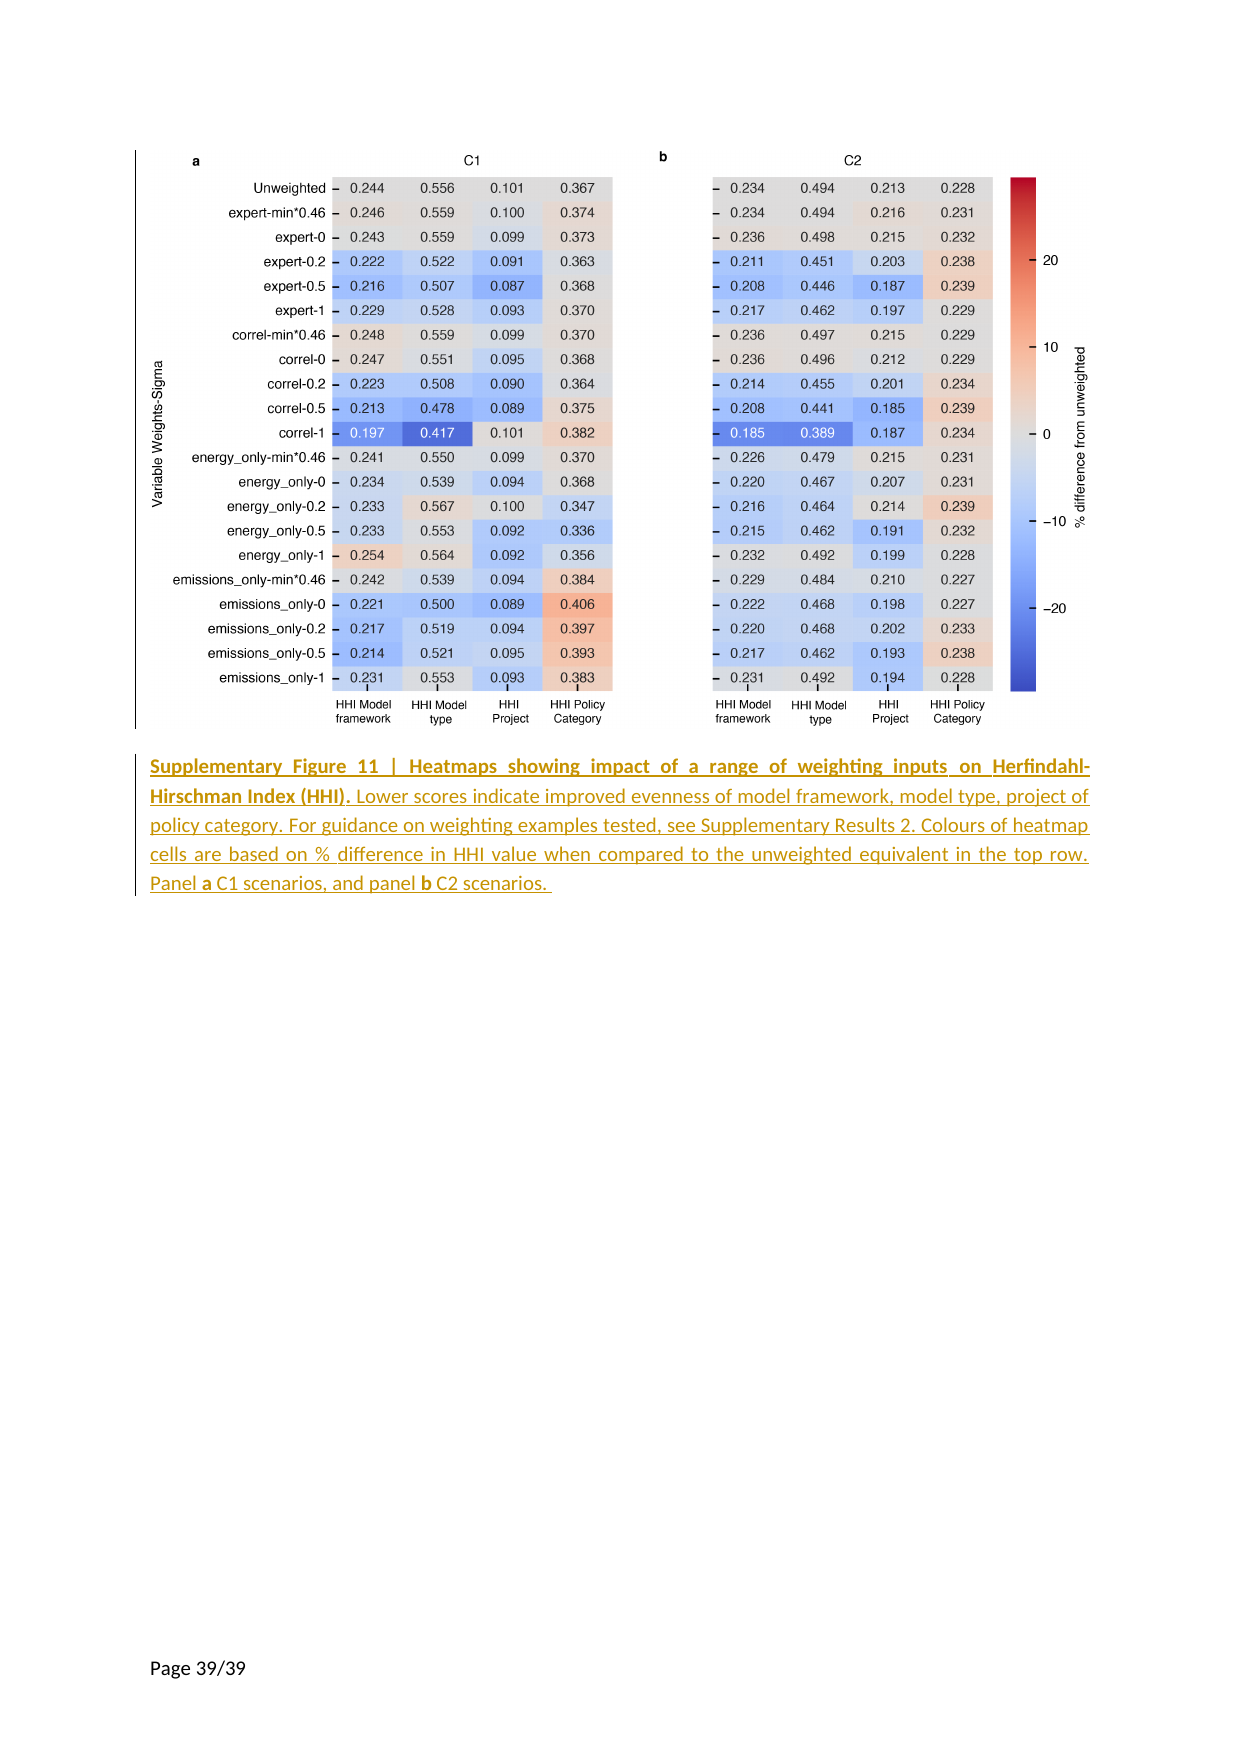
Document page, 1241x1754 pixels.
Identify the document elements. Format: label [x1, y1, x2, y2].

picture [150, 150, 1091, 729]
